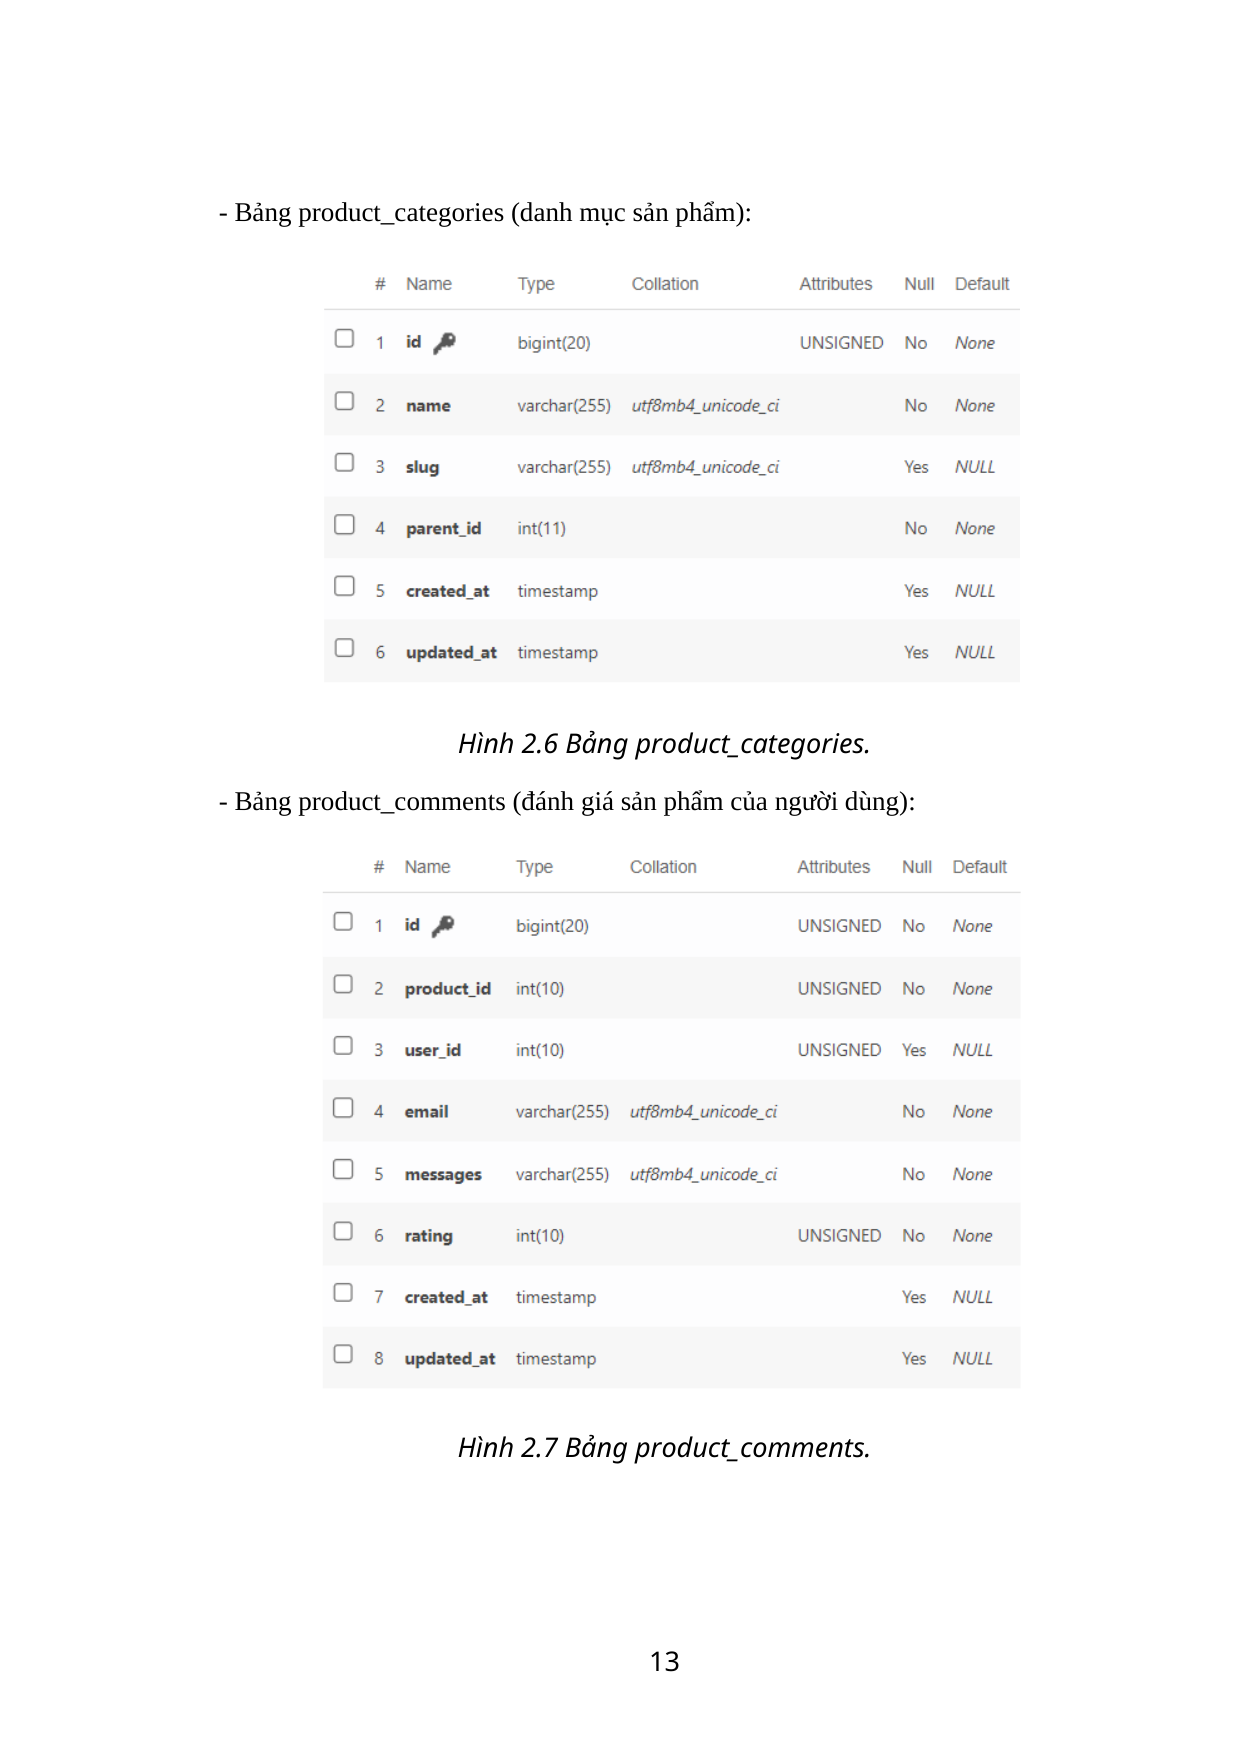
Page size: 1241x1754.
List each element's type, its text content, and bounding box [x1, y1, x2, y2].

subtitle Hình 2.6 Bảng product_categories. [177, 724, 1152, 761]
text - Bảng product_comments (đánh giá sản phẩm của người dùng): [177, 785, 1152, 816]
text - Bảng product_categories (danh mục sản phẩm): [177, 197, 1152, 228]
picture [308, 843, 1021, 1406]
picture [308, 255, 1020, 701]
subtitle Hình 2.7 Bảng product_comments. [177, 1429, 1152, 1466]
